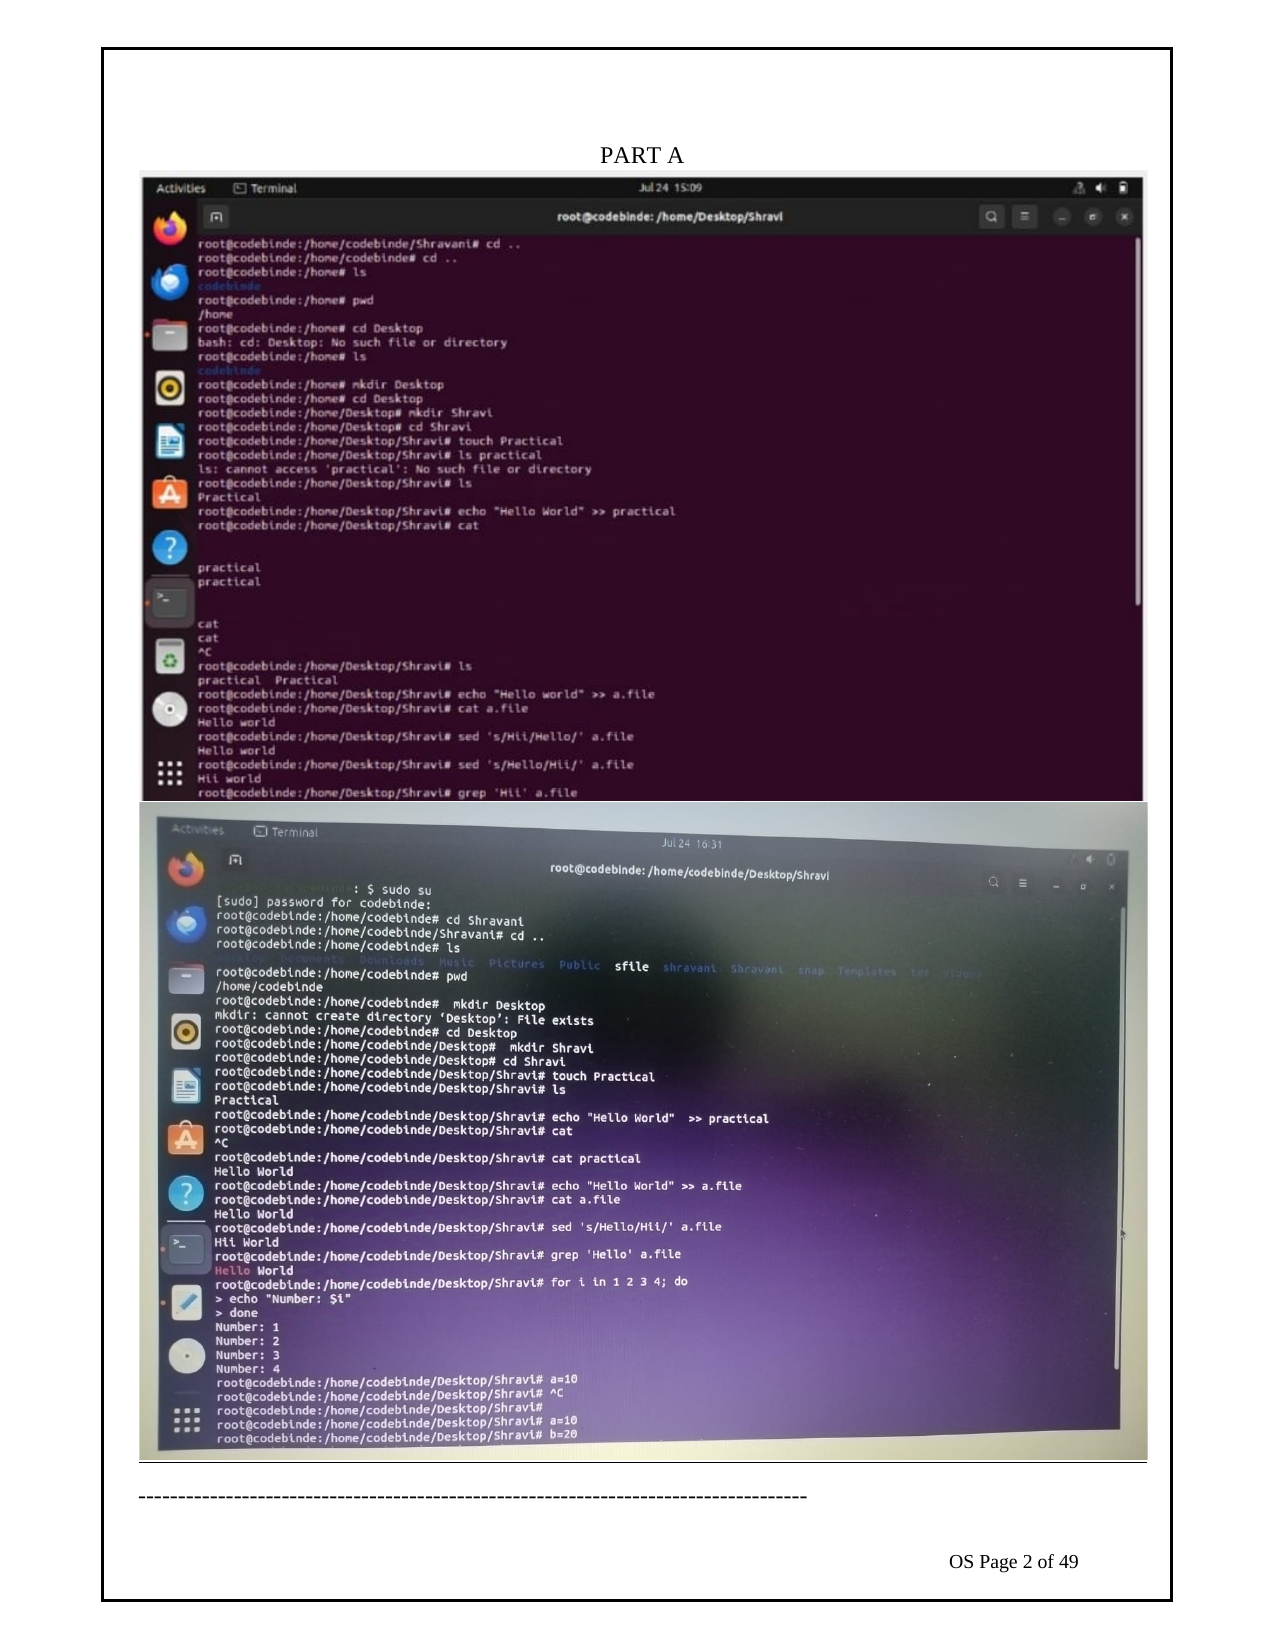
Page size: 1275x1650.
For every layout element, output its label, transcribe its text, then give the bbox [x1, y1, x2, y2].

picture [139, 170, 1148, 801]
text ------------------------------------------------------------------------------------ [138, 1481, 1141, 1509]
picture [139, 802, 1148, 1460]
subtitle PART A [139, 141, 1139, 168]
